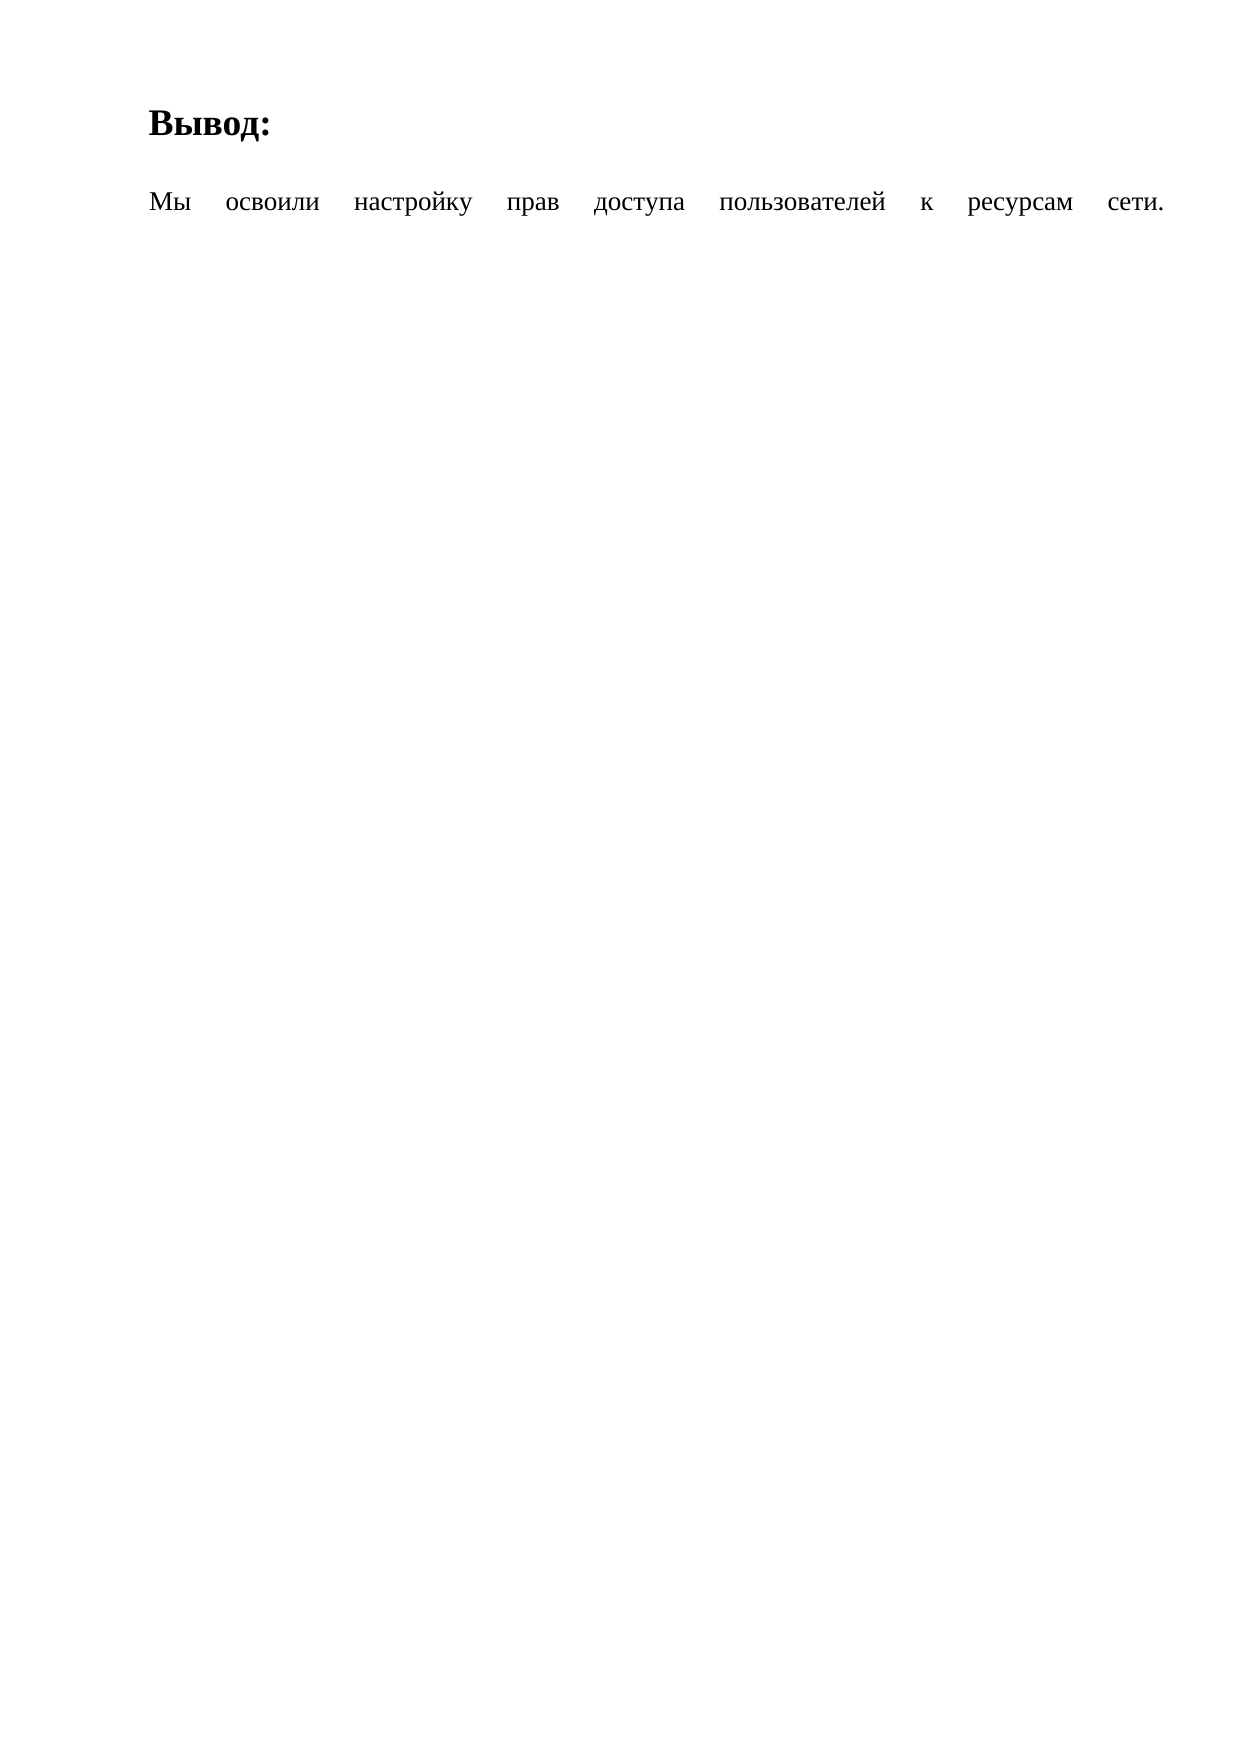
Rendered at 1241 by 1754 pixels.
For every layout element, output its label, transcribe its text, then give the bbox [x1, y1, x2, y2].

text Мы освоили настройку прав доступа пользователей к ресурсам сети. [149, 185, 1165, 248]
subtitle Вывод: [148, 100, 1165, 143]
